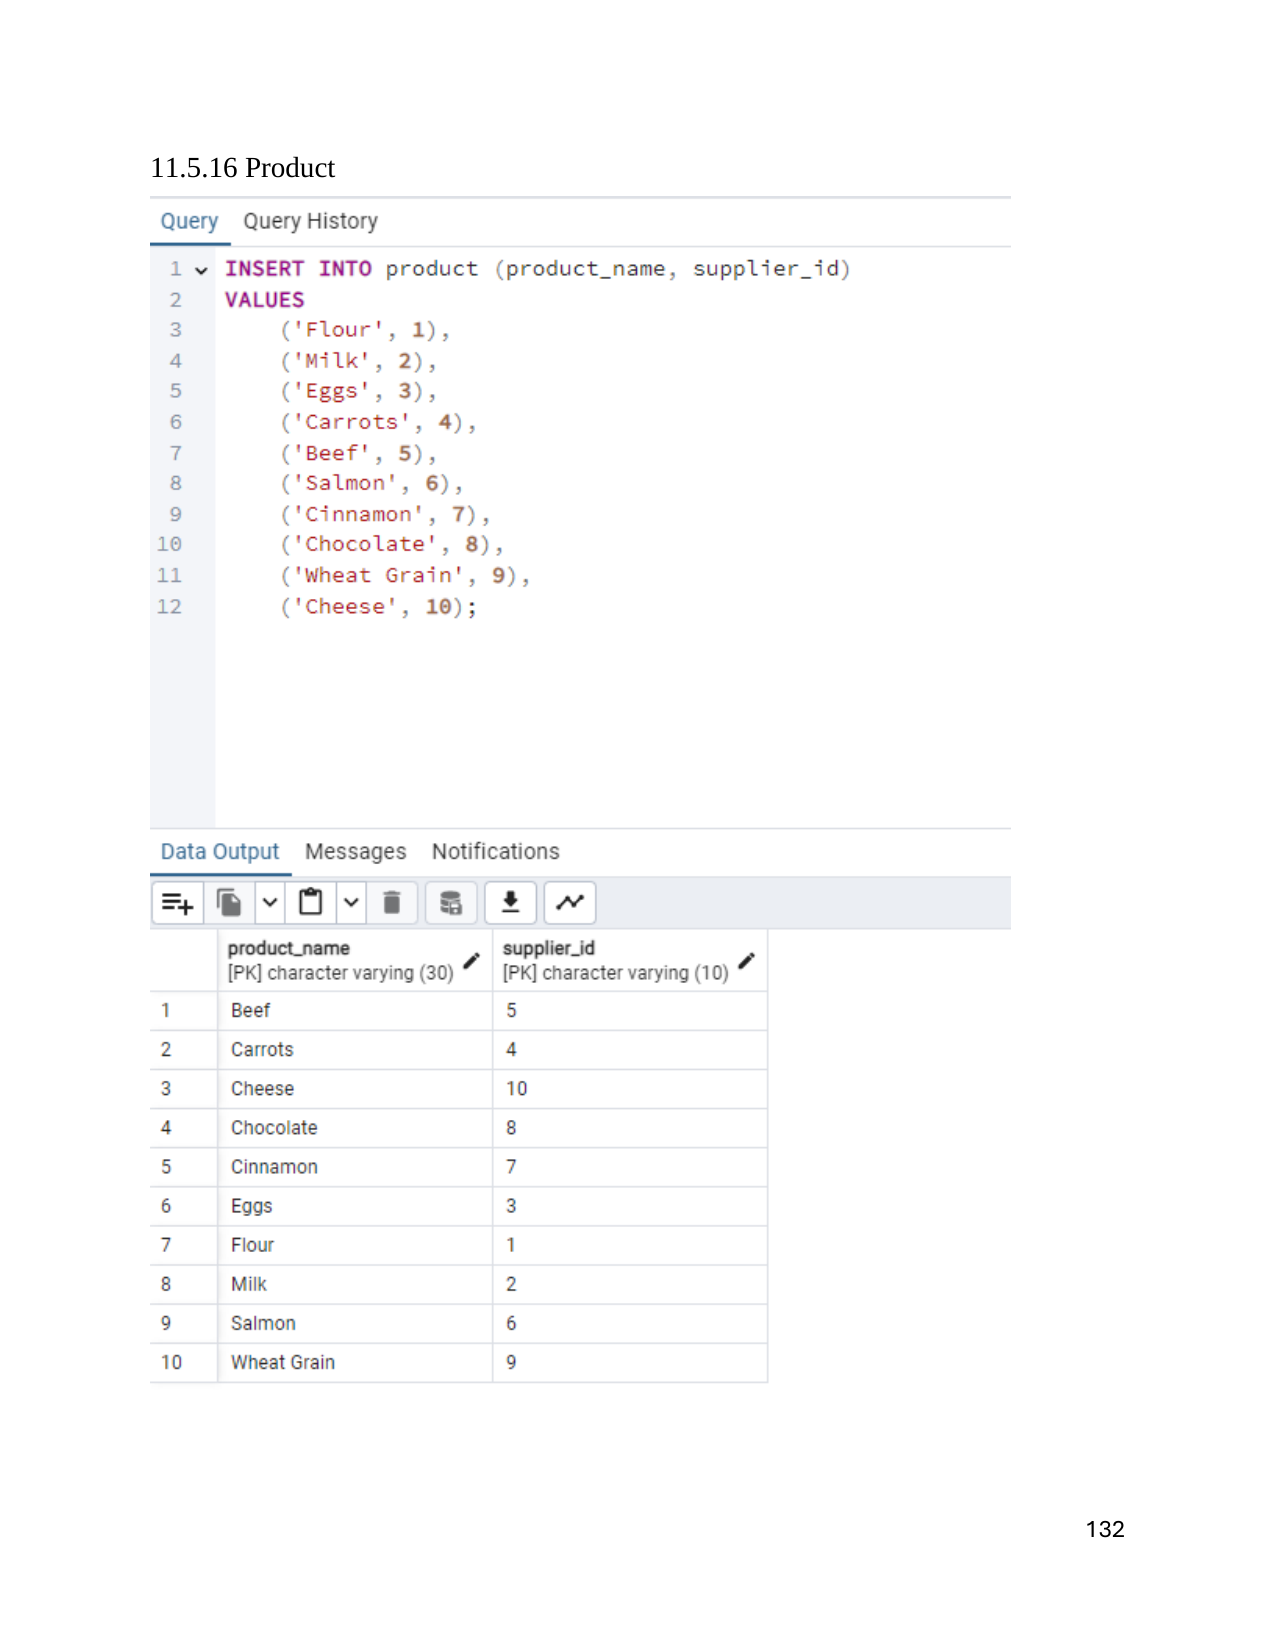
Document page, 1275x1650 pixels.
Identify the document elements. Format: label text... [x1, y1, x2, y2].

picture [150, 196, 1011, 1410]
subtitle 11.5.16 Product [150, 150, 1125, 183]
